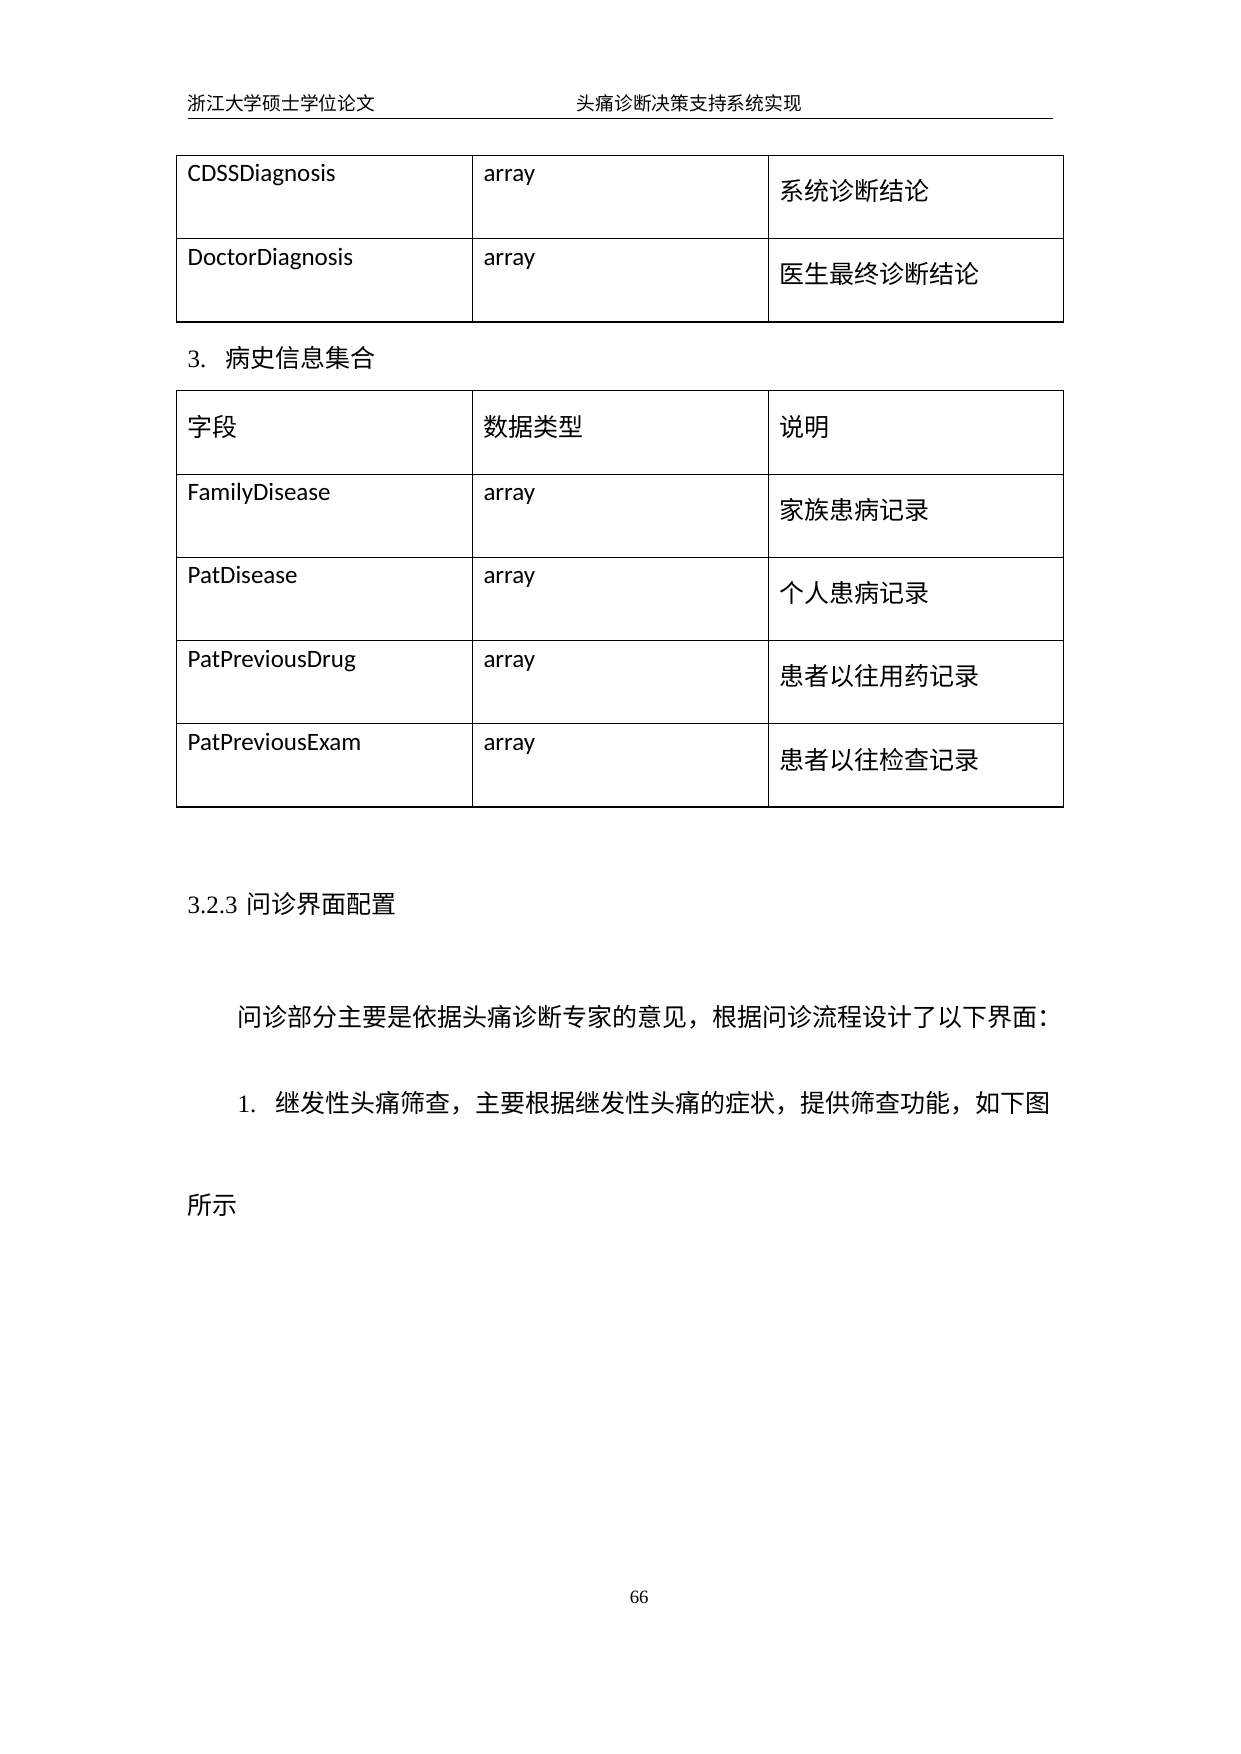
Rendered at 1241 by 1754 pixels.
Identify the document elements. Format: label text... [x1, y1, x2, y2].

table_cell 患者以往检查记录 [769, 724, 1063, 806]
table_header 字段 [177, 391, 472, 473]
table_header 说明 [769, 391, 1063, 473]
table_cell array [473, 641, 768, 723]
text 1. 继发性头痛筛查，主要根据继发性头痛的症状，提供筛查功能，如下图所示 [187, 1068, 1053, 1237]
table_cell CDSSDiagnosis [177, 156, 472, 238]
table_cell array [473, 156, 768, 238]
table_cell array [473, 239, 768, 321]
table_cell PatPreviousExam [177, 724, 472, 806]
table_cell 患者以往用药记录 [769, 641, 1063, 723]
table_header 数据类型 [473, 391, 768, 473]
subtitle 问诊界面配置 [187, 868, 1053, 936]
list 病史信息集合 [187, 323, 1053, 390]
table_cell PatDisease [177, 558, 472, 640]
table_cell 系统诊断结论 [769, 156, 1063, 238]
table_cell DoctorDiagnosis [177, 239, 472, 321]
table_cell 医生最终诊断结论 [769, 239, 1063, 321]
table_cell array [473, 724, 768, 806]
table_cell array [473, 475, 768, 557]
table_cell 家族患病记录 [769, 475, 1063, 557]
table_cell 个人患病记录 [769, 558, 1063, 640]
table_cell array [473, 558, 768, 640]
text 问诊部分主要是依据头痛诊断专家的意见，根据问诊流程设计了以下界面： [187, 982, 1053, 1049]
table_cell PatPreviousDrug [177, 641, 472, 723]
table_cell FamilyDisease [177, 475, 472, 557]
